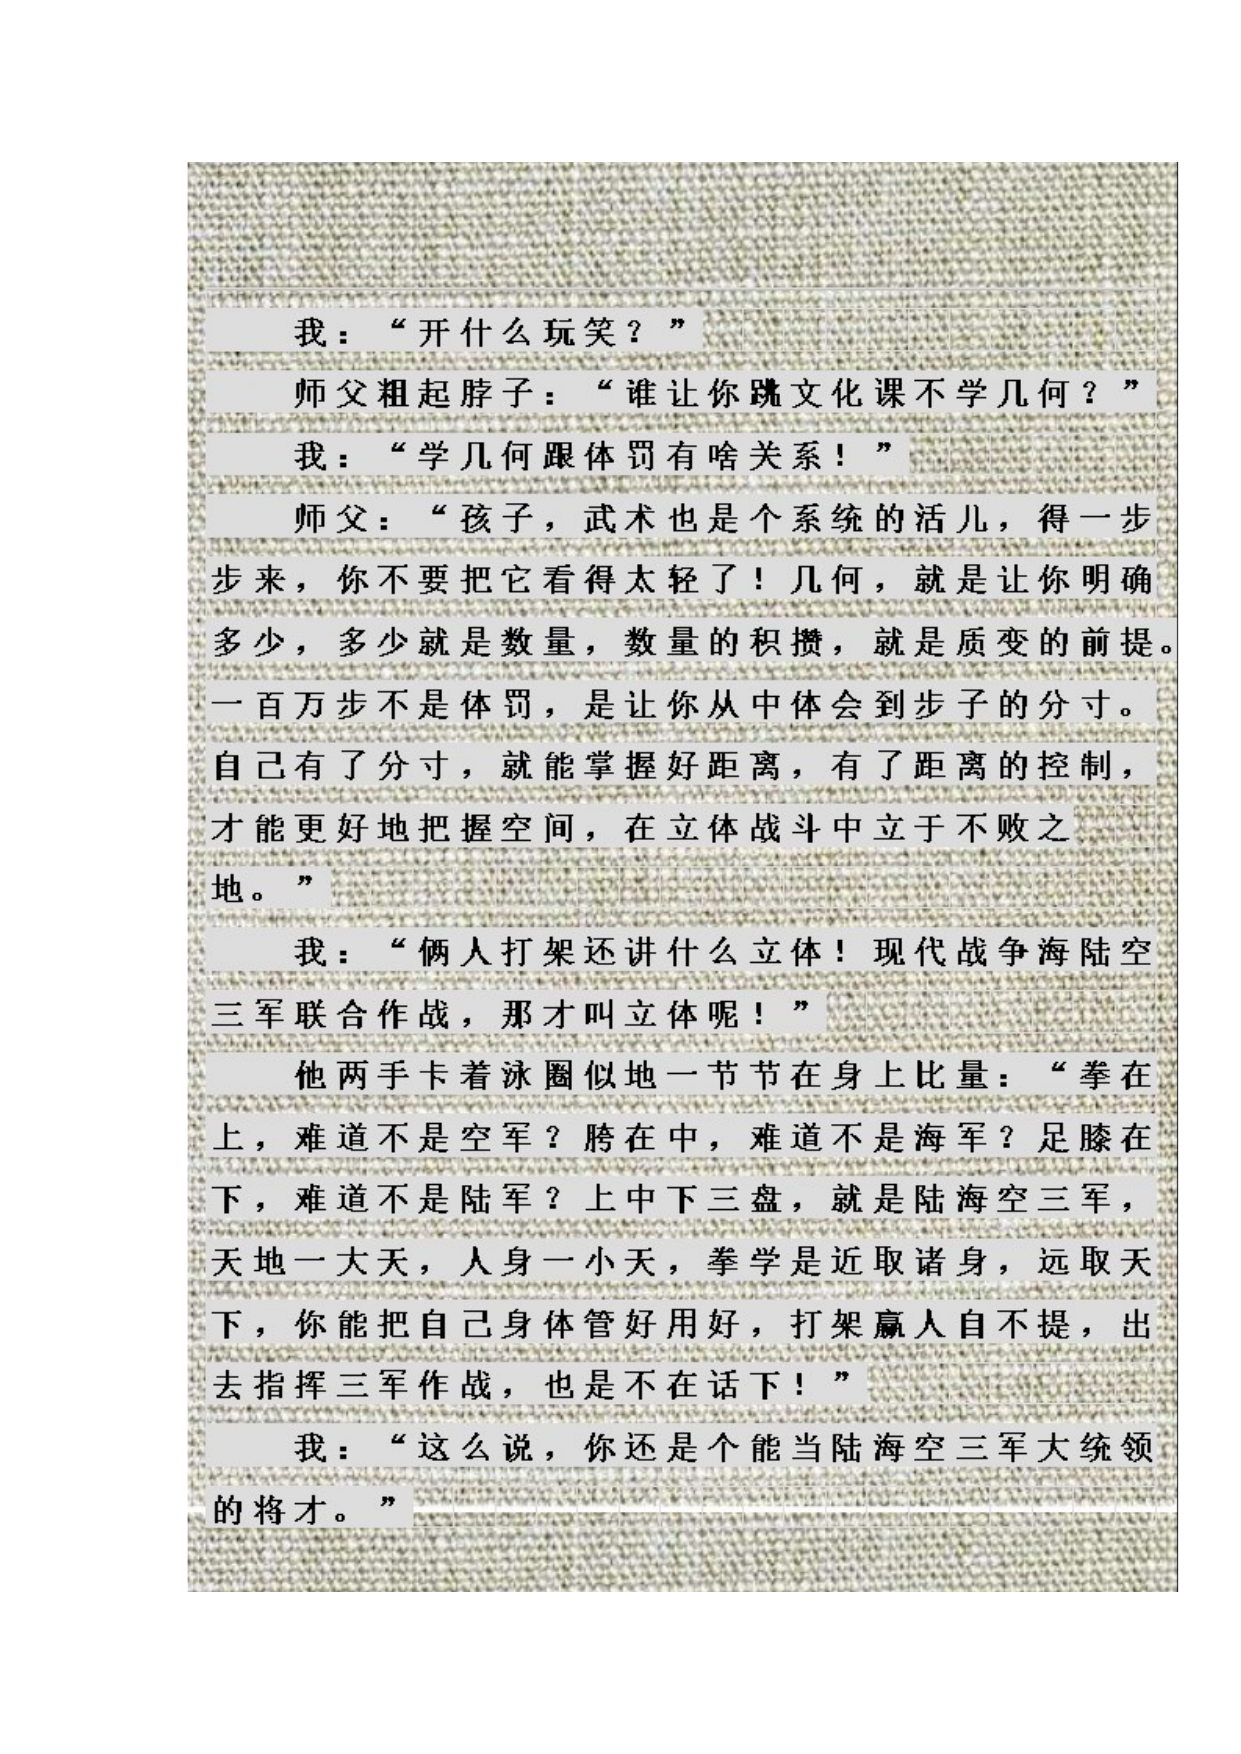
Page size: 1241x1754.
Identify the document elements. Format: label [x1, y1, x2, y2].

picture [187, 162, 1179, 1592]
